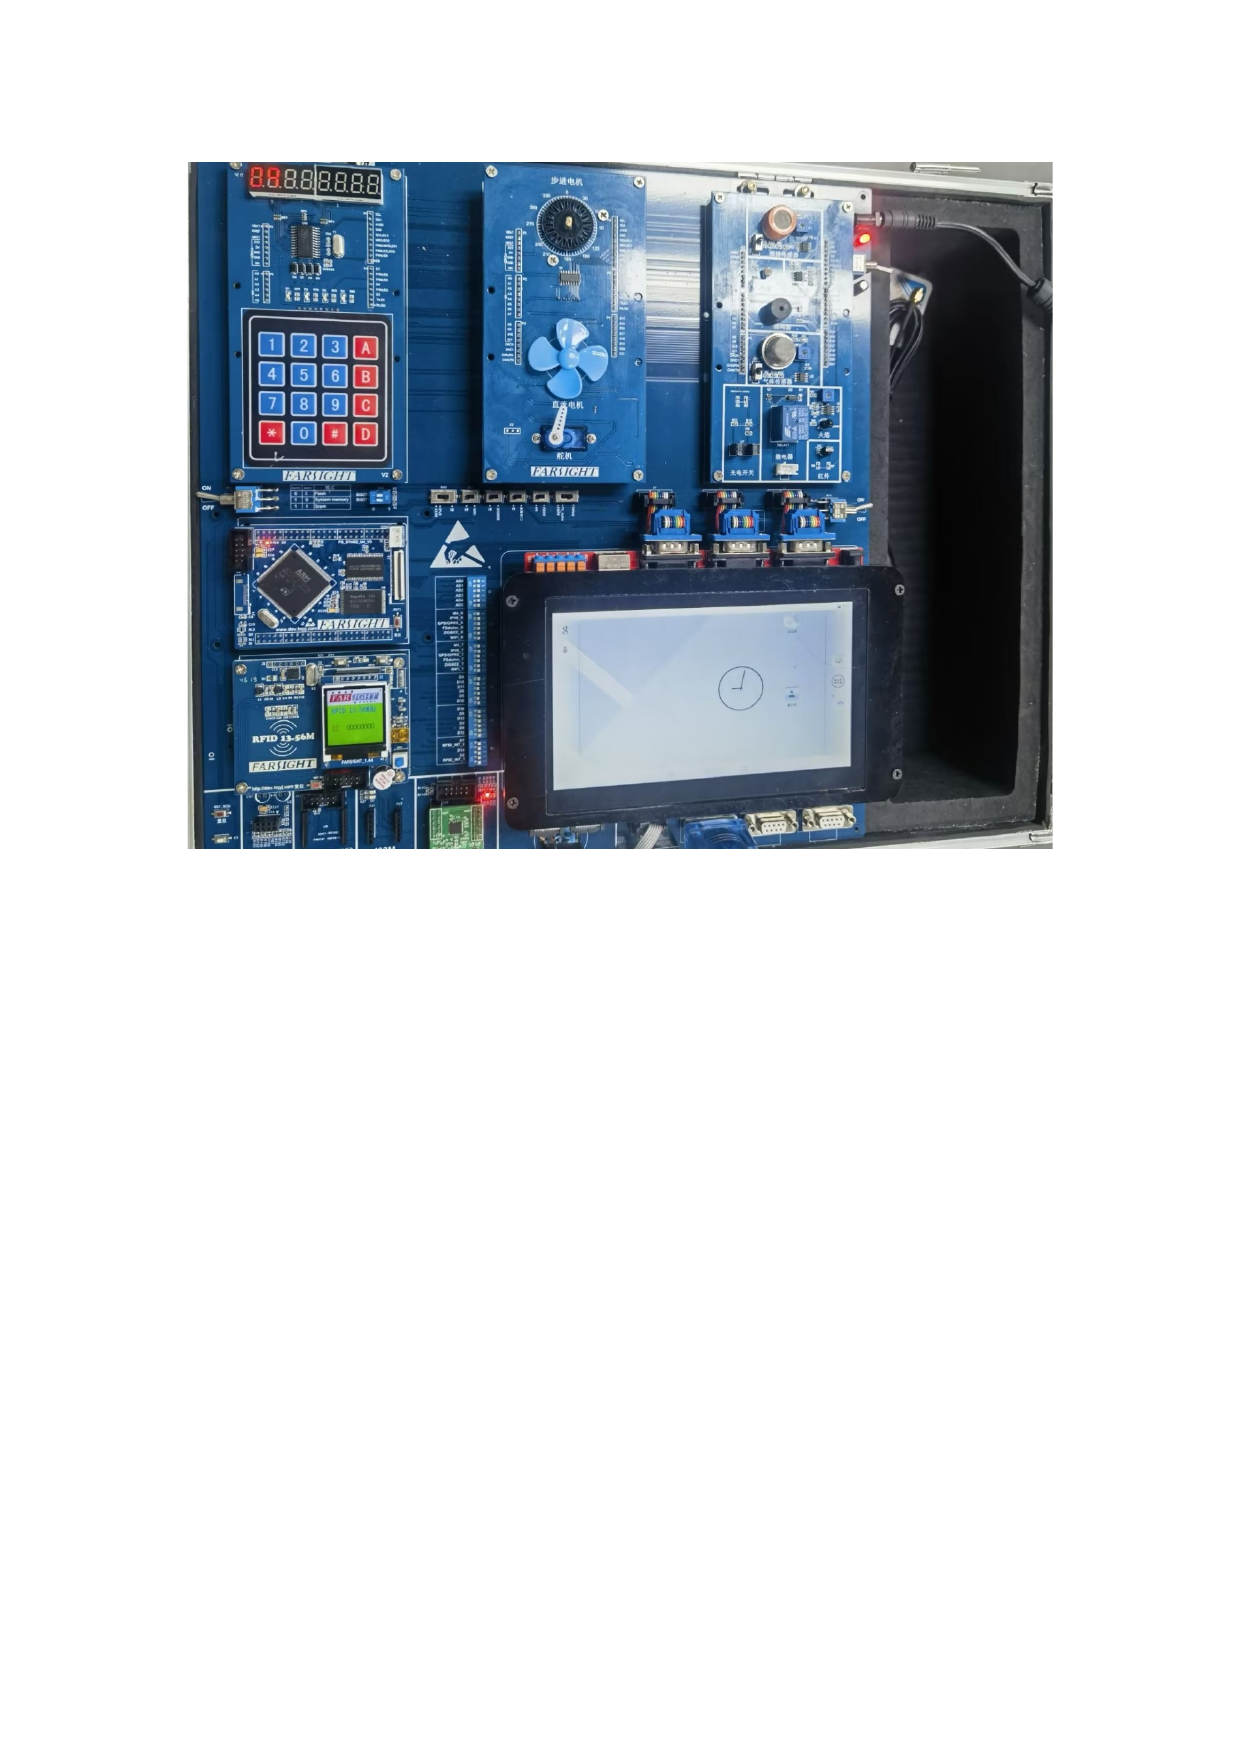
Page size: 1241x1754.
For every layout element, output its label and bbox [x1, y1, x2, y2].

picture [187, 162, 1053, 849]
